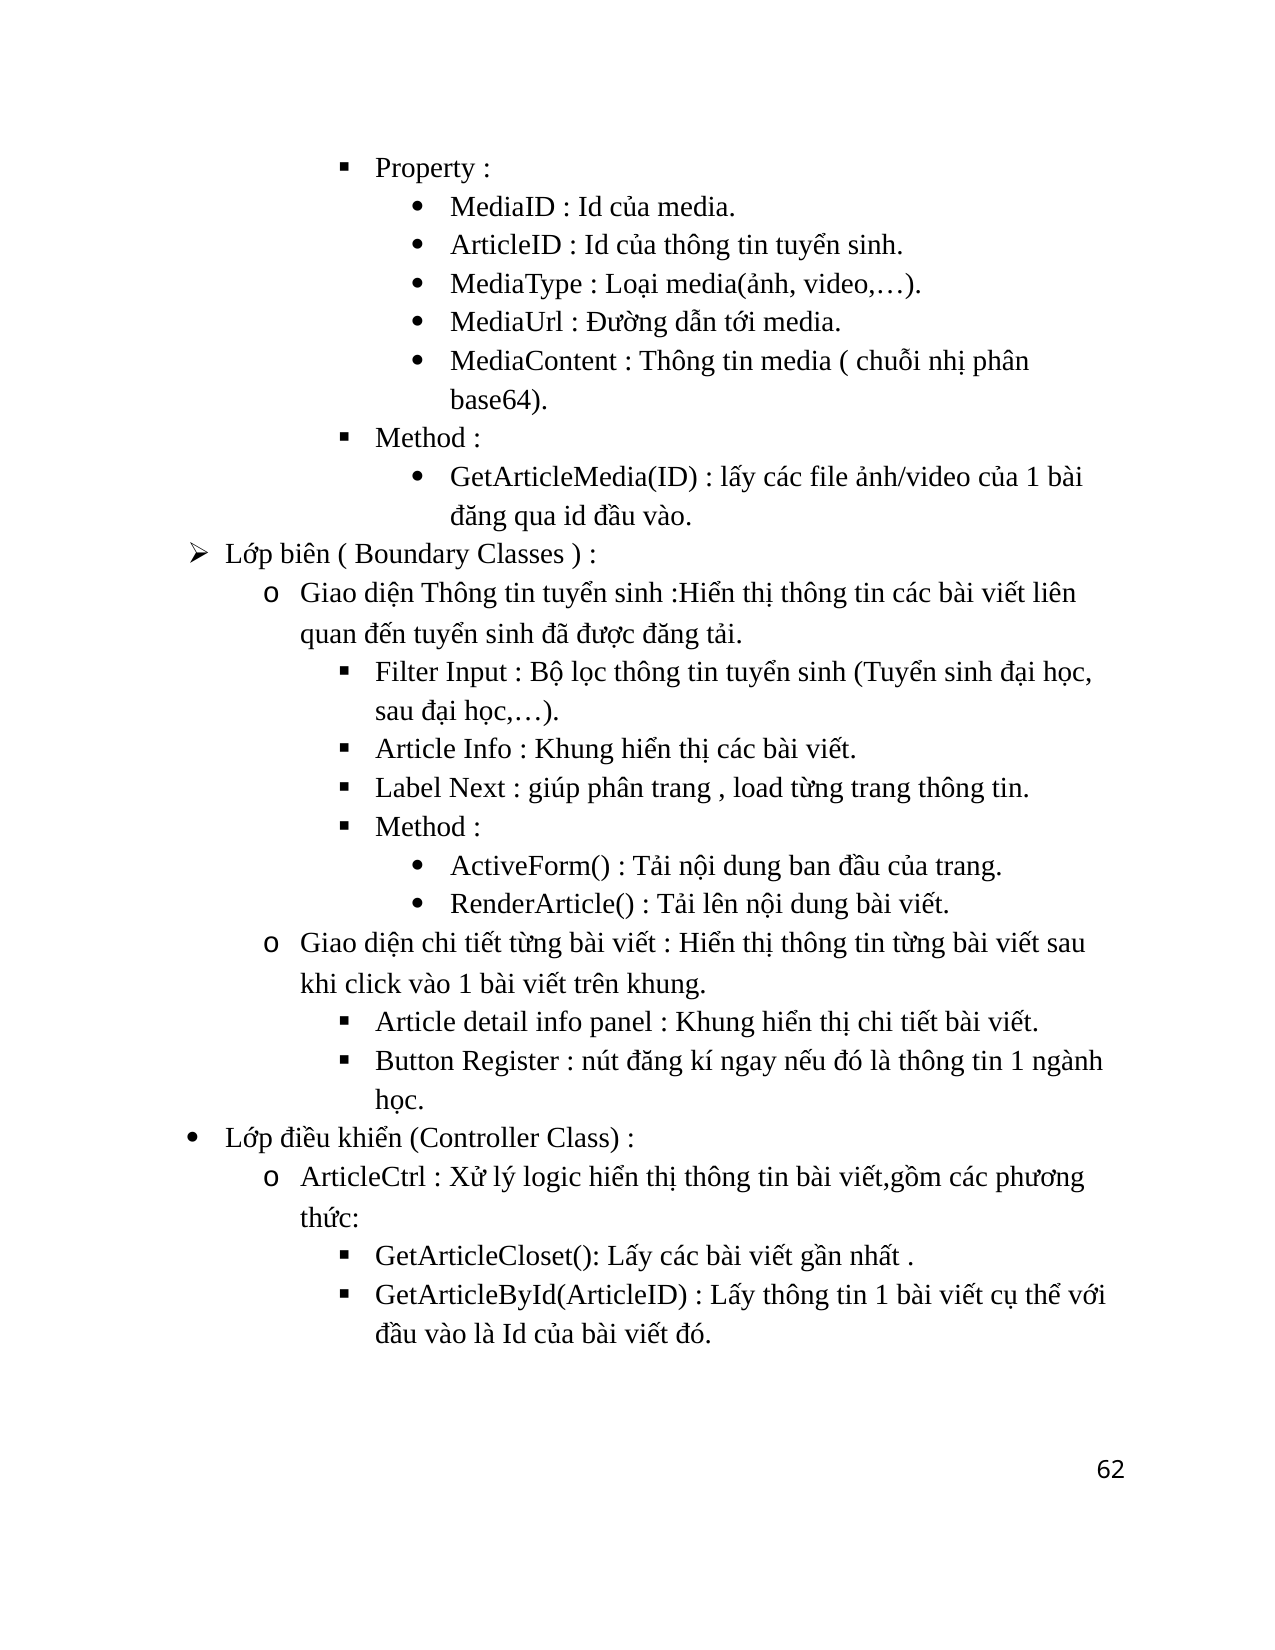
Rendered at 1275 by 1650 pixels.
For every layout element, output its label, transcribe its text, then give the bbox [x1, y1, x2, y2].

list ArticleCtrl : Xử lý logic hiển thị thông tin bài viết,gồm các phương thức: [262, 1159, 1125, 1233]
list MediaContent : Thông tin media ( chuỗi nhị phân base64). [412, 343, 1125, 415]
list Method : [337, 420, 1125, 454]
list Article detail info panel : Khung hiển thị chi tiết bài viết. [337, 1004, 1125, 1038]
list GetArticleCloset(): Lấy các bài viết gần nhất . [337, 1238, 1125, 1272]
list Method : [337, 809, 1125, 843]
list MediaID : Id của media. [412, 189, 1125, 222]
list Property : [337, 150, 1125, 184]
list GetArticleById(ArticleID) : Lấy thông tin 1 bài viết cụ thể với đầu vào là Id của bài viết đó. [337, 1277, 1125, 1349]
list MediaType : Loại media(ảnh, video,…). [412, 266, 1125, 299]
list Lớp điều khiển (Controller Class) : [187, 1120, 1125, 1154]
list Article Info : Khung hiển thị các bài viết. [337, 732, 1125, 765]
list Lớp biên ( Boundary Classes ) : [187, 536, 1125, 570]
list Filter Input : Bộ lọc thông tin tuyển sinh (Tuyển sinh đại học, sau đại học,…). [337, 654, 1125, 727]
list Label Next : giúp phân trang , load từng trang thông tin. [337, 770, 1125, 804]
list Button Register : nút đăng kí ngay nếu đó là thông tin 1 ngành học. [337, 1043, 1125, 1115]
list GetArticleMedia(ID) : lấy các file ảnh/video của 1 bài đăng qua id đầu vào. [412, 459, 1125, 531]
list ArticleID : Id của thông tin tuyển sinh. [412, 227, 1125, 261]
list Giao diện chi tiết từng bài viết : Hiển thị thông tin từng bài viết sau khi click vào 1 bài viết trên khung. [262, 925, 1125, 999]
list RenderArticle() : Tải lên nội dung bài viết. [412, 886, 1125, 920]
list Giao diện Thông tin tuyển sinh :Hiển thị thông tin các bài viết liên quan đến tuyển sinh đã được đăng tải. [262, 575, 1125, 649]
list ActiveForm() : Tải nội dung ban đầu của trang. [412, 848, 1125, 881]
list MediaUrl : Đường dẫn tới media. [412, 304, 1125, 338]
